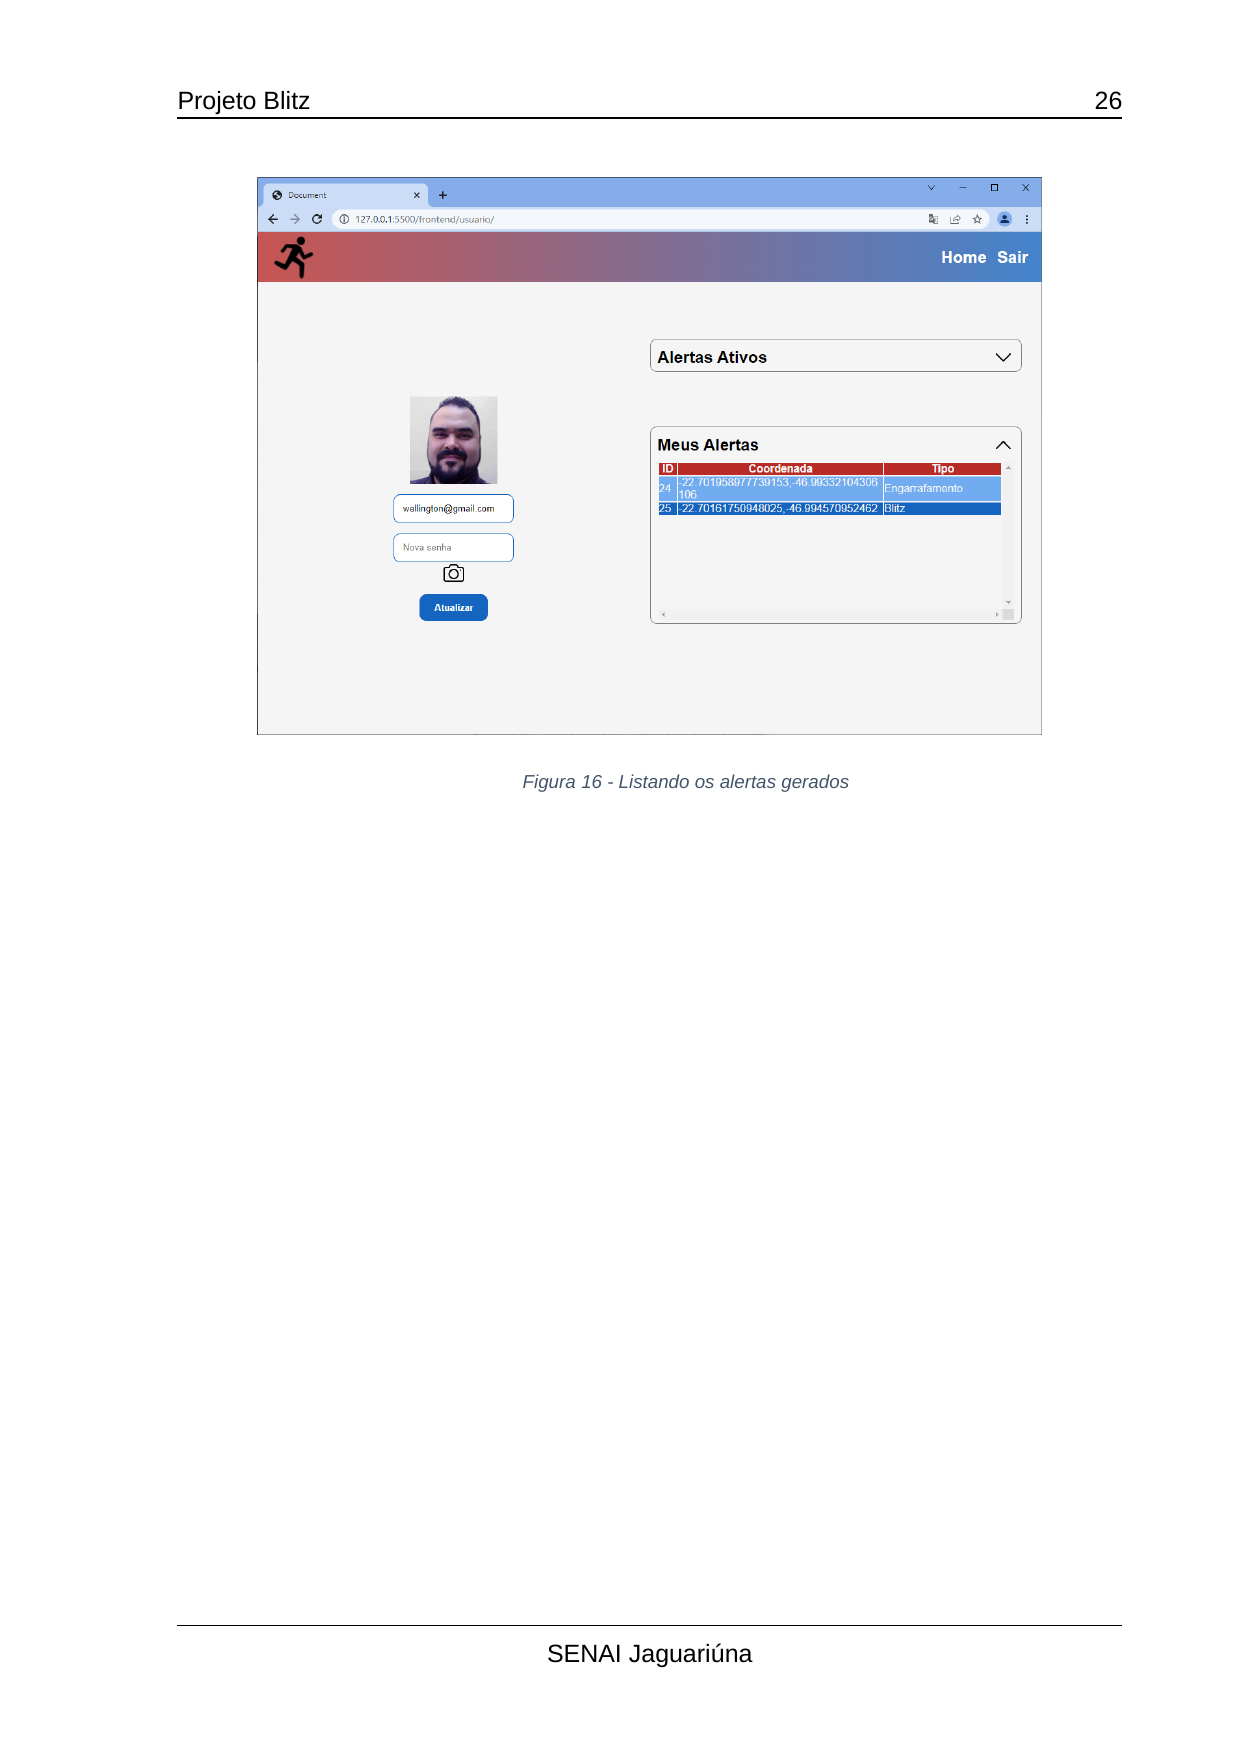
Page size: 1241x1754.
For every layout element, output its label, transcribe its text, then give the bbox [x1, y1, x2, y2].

picture [257, 177, 1042, 735]
text Figura 16 - Listando os alertas gerados [177, 771, 1122, 792]
